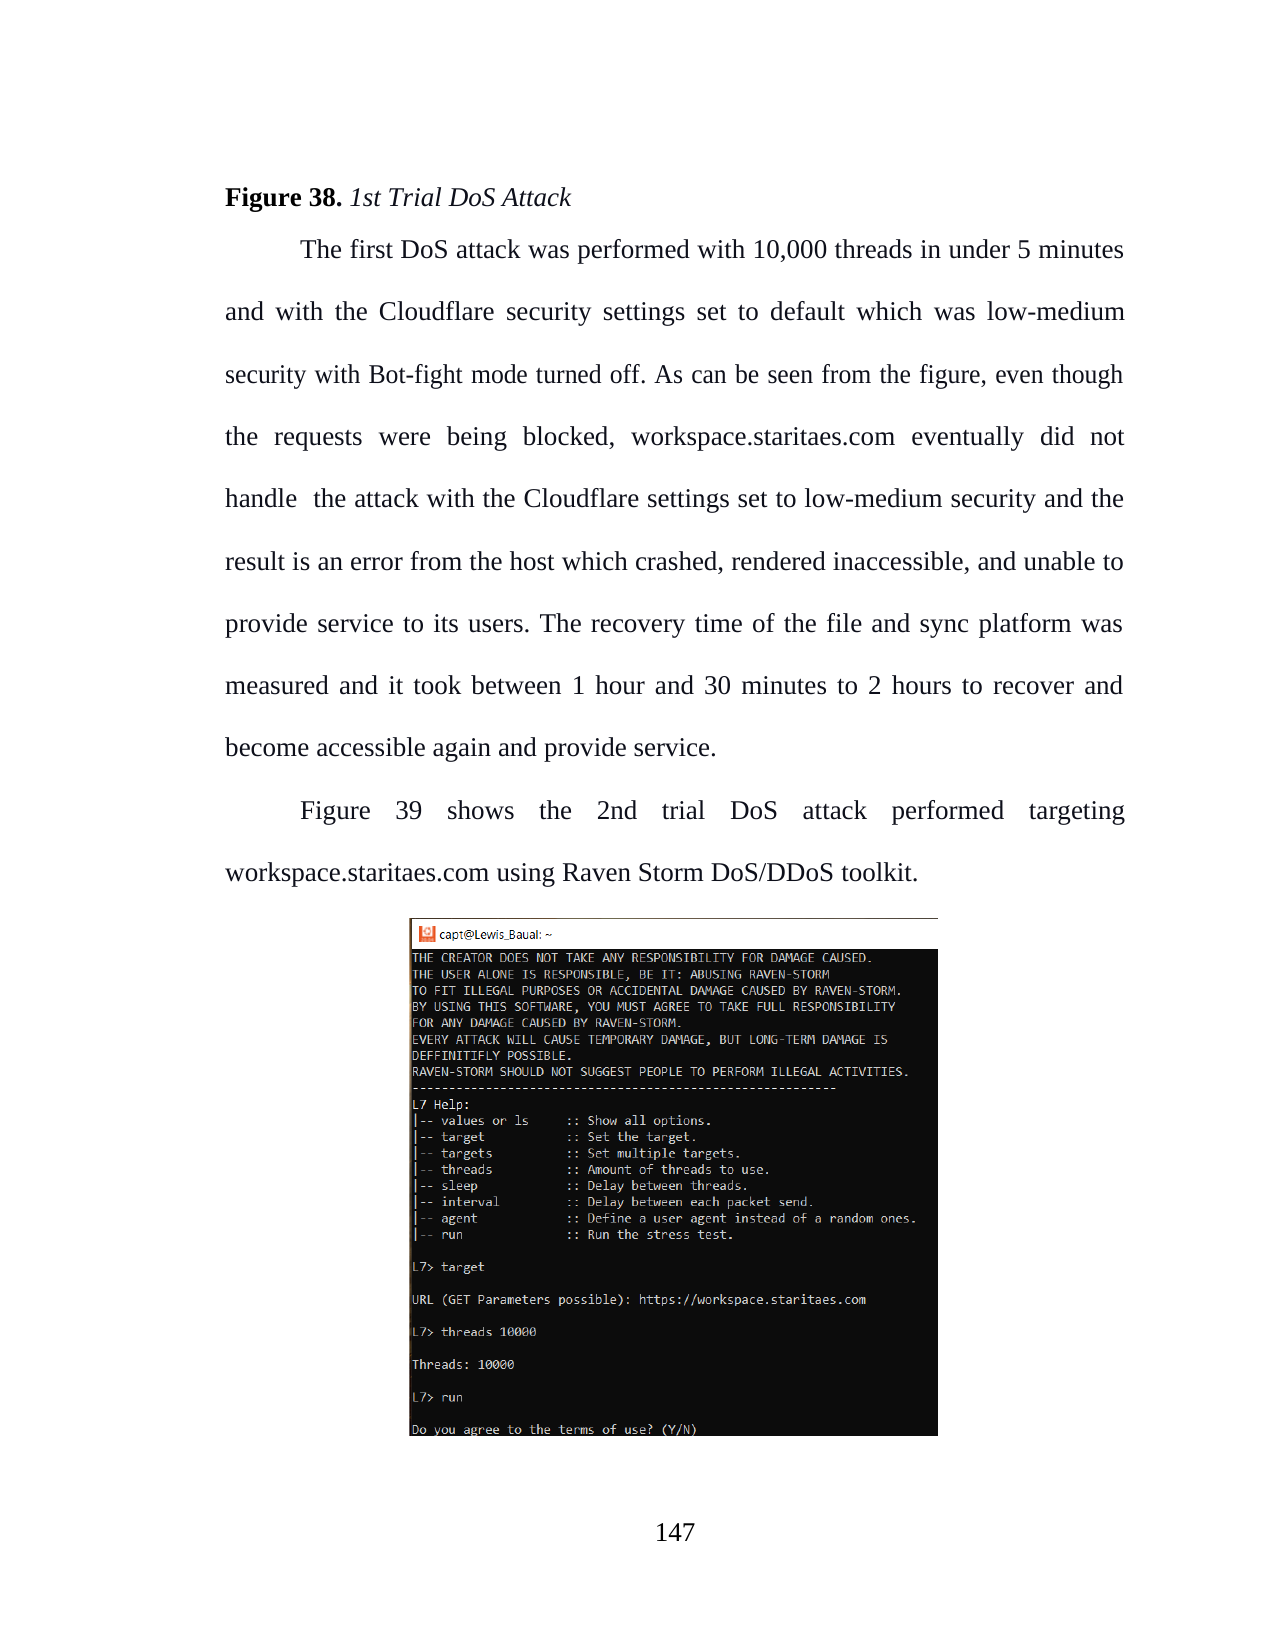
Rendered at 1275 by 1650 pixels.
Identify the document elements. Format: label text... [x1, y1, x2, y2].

text Figure 38. 1st Trial DoS Attack [225, 181, 1258, 212]
text The first DoS attack was performed with 10,000 threads in under 5 minutes and with the Cloudflare security settings set to default which was low-medium security with Bot-fight mode turned off. As can be seen from the figure, even though the requests were being blocked, workspace.staritaes.com eventually did not handle the attack with the Cloudflare settings set to low-medium security and the result is an error from the host which crashed, rendered inaccessible, and unable to provide service to its users. The recovery time of the file and sync platform was measured and it took between 1 hour and 30 minutes to 2 hours to recover and become accessible again and provide service. [225, 233, 1125, 763]
picture [409, 918, 938, 1436]
text Figure 39 shows the 2nd trial DoS attack performed targeting workspace.staritaes.com using Raven Storm DoS/DDoS toolkit. [225, 794, 1125, 887]
